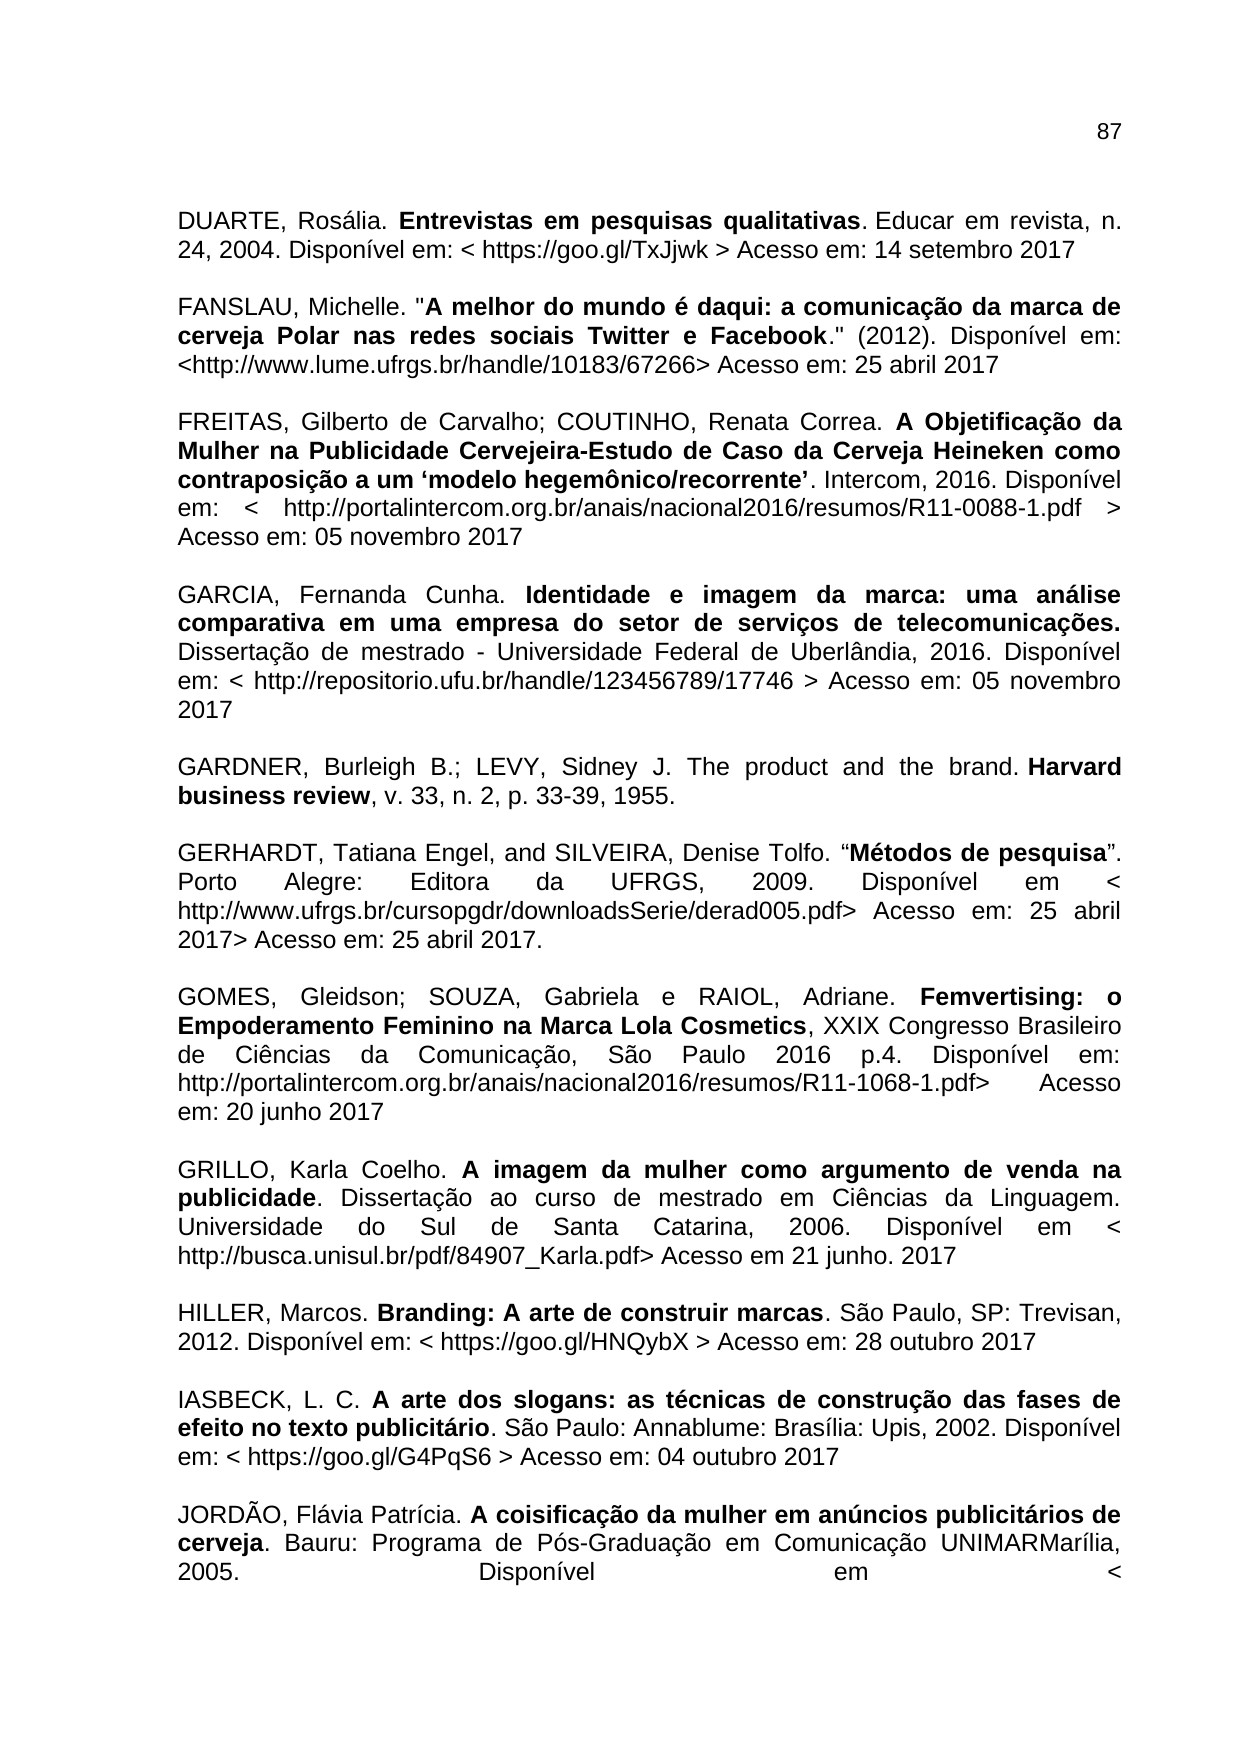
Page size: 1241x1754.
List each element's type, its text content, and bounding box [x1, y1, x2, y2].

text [177, 1500, 1122, 1586]
text GRILLO, Karla Coelho. A imagem da mulher como argumento de venda na publicidade. Dissertação ao curso de mestrado em Ciências da Linguagem. Universidade do Sul de Santa Catarina, 2006. Disponível em < http://busca.unisul.br/pdf/84907_Karla.pdf> Acesso em 21 junho. 2017 [177, 1155, 1122, 1270]
text GOMES, Gleidson; SOUZA, Gabriela e RAIOL, Adriane. Femvertising: o Empoderamento Feminino na Marca Lola Cosmetics, XXIX Congresso Brasileiro de Ciências da Comunicação, São Paulo 2016 p.4. Disponível em: http://portalintercom.org.br/anais/nacional2016/resumos/R11-1068-1.pdf> Acesso em: 20 junho 2017 [177, 982, 1122, 1126]
text GARDNER, Burleigh B.; LEVY, Sidney J. The product and the brand. Harvard business review, v. 33, n. 2, p. 33-39, 1955. [177, 752, 1122, 810]
text GARCIA, Fernanda Cunha. Identidade e imagem da marca: uma análise comparativa em uma empresa do setor de serviços de telecomunicações. Dissertação de mestrado - Universidade Federal de Uberlândia, 2016. Disponível em: < http://repositorio.ufu.br/handle/123456789/17746 > Acesso em: 05 novembro 2017 [177, 580, 1122, 723]
text FREITAS, Gilberto de Carvalho; COUTINHO, Renata Correa. A Objetificação da Mulher na Publicidade Cervejeira-Estudo de Caso da Cerveja Heineken como contraposição a um ‘modelo hegemônico/recorrente’. Intercom, 2016. Disponível em: < http://portalintercom.org.br/anais/nacional2016/resumos/R11-0088-1.pdf > Acesso em: 05 novembro 2017 [177, 407, 1122, 551]
text IASBECK, L. C. A arte dos slogans: as técnicas de construção das fases de efeito no texto publicitário. São Paulo: Annablume: Brasília: Upis, 2002. Disponível em: < https://goo.gl/G4PqS6 > Acesso em: 04 outubro 2017 [177, 1385, 1122, 1471]
text FANSLAU, Michelle. "A melhor do mundo é daqui: a comunicação da marca de cerveja Polar nas redes sociais Twitter e Facebook." (2012). Disponível em: <http://www.lume.ufrgs.br/handle/10183/67266> Acesso em: 25 abril 2017 [177, 292, 1122, 378]
text DUARTE, Rosália. Entrevistas em pesquisas qualitativas. Educar em revista, n. 24, 2004. Disponível em: < https://goo.gl/TxJjwk > Acesso em: 14 setembro 2017 [177, 206, 1122, 263]
text HILLER, Marcos. Branding: A arte de construir marcas. São Paulo, SP: Trevisan, 2012. Disponível em: < https://goo.gl/HNQybX > Acesso em: 28 outubro 2017 [177, 1298, 1122, 1356]
text GERHARDT, Tatiana Engel, and SILVEIRA, Denise Tolfo. “Métodos de pesquisa”. Porto Alegre: Editora da UFRGS, 2009. Disponível em < http://www.ufrgs.br/cursopgdr/downloadsSerie/derad005.pdf> Acesso em: 25 abril 2017> Acesso em: 25 abril 2017. [177, 838, 1122, 953]
